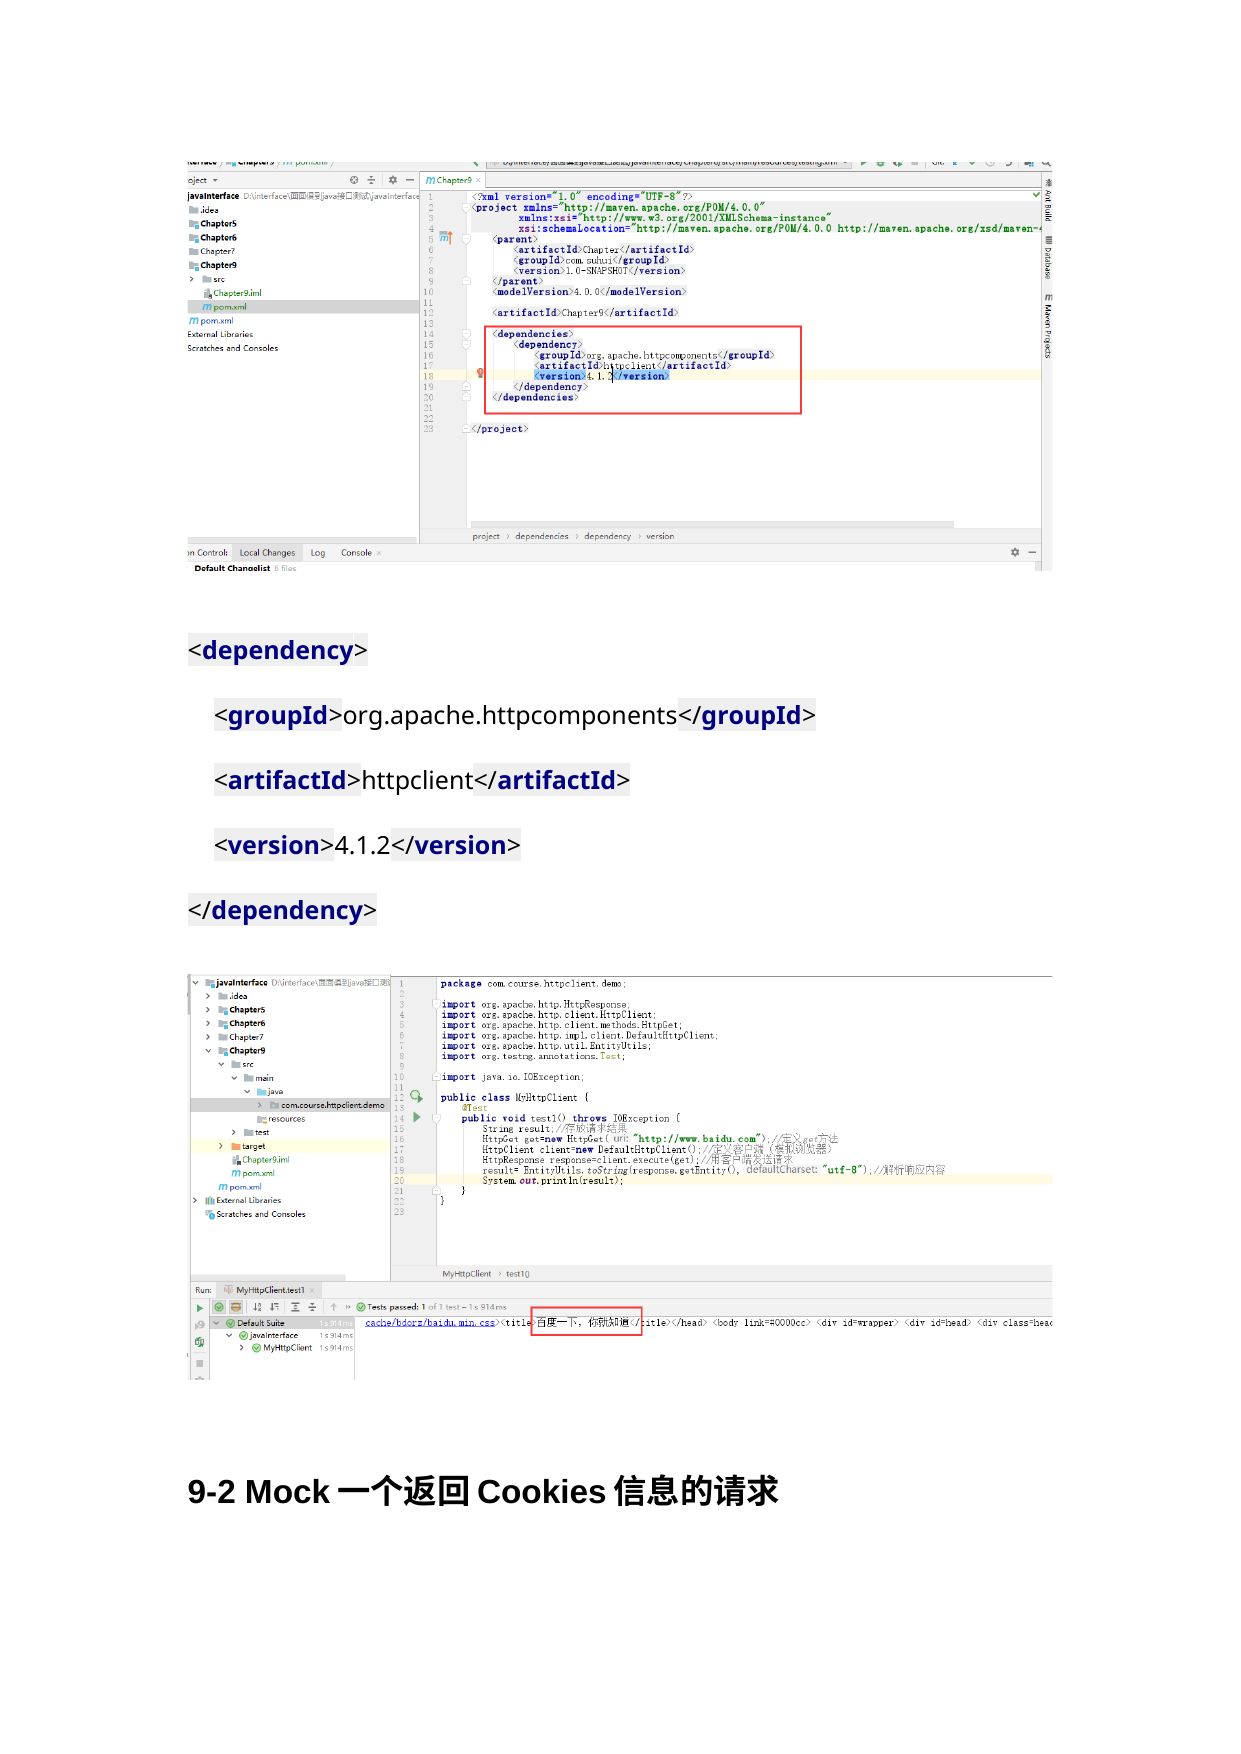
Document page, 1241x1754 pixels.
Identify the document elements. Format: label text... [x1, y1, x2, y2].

picture [187, 974, 1053, 1380]
text <dependency> <groupId>org.apache.httpcomponents</groupId> <artifactId>httpclient</artifactId> <version>4.1.2</version> </dependency> [187, 617, 1053, 942]
subtitle 9-2 Mock一个返回Cookies信息的请求 [187, 1457, 1053, 1522]
picture [187, 162, 1053, 571]
